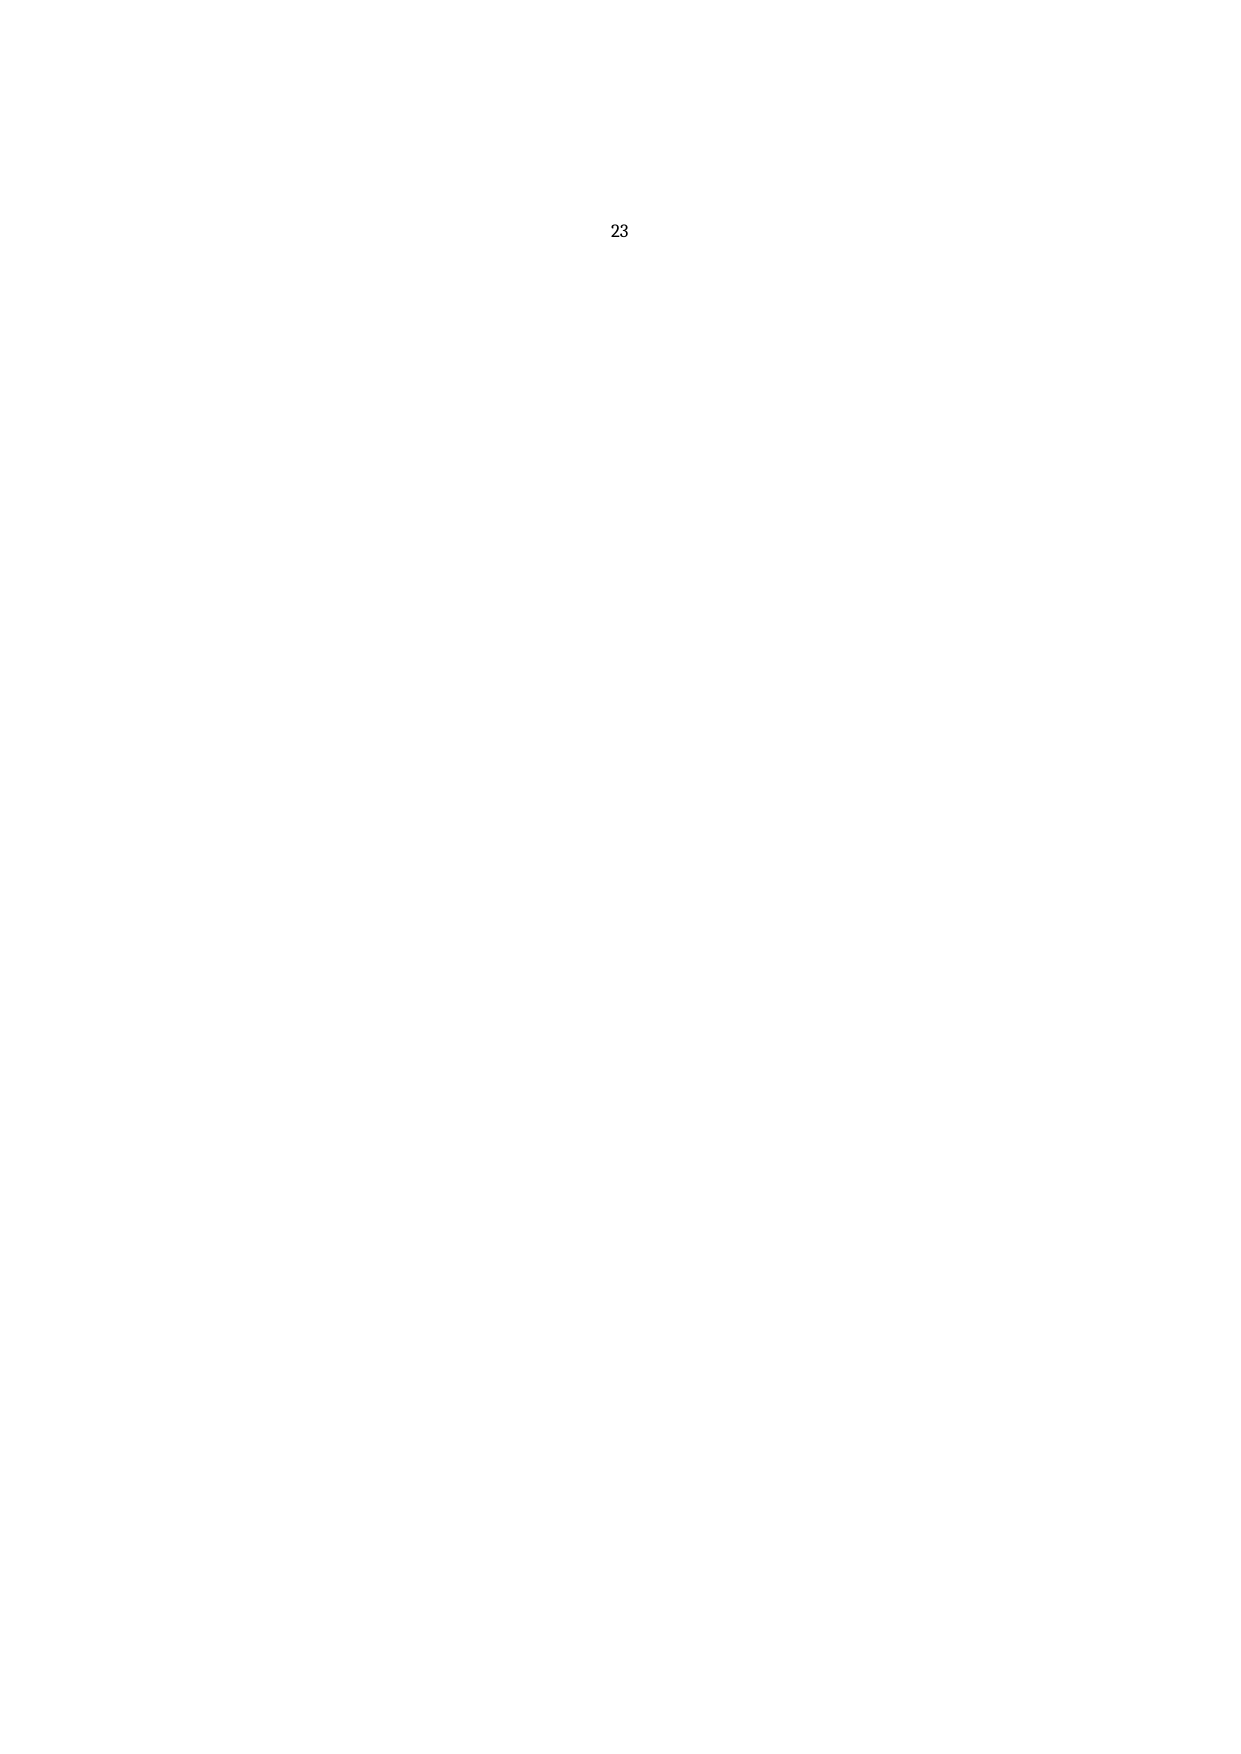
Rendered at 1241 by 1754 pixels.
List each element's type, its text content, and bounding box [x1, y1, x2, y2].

text 23 [150, 221, 1089, 243]
